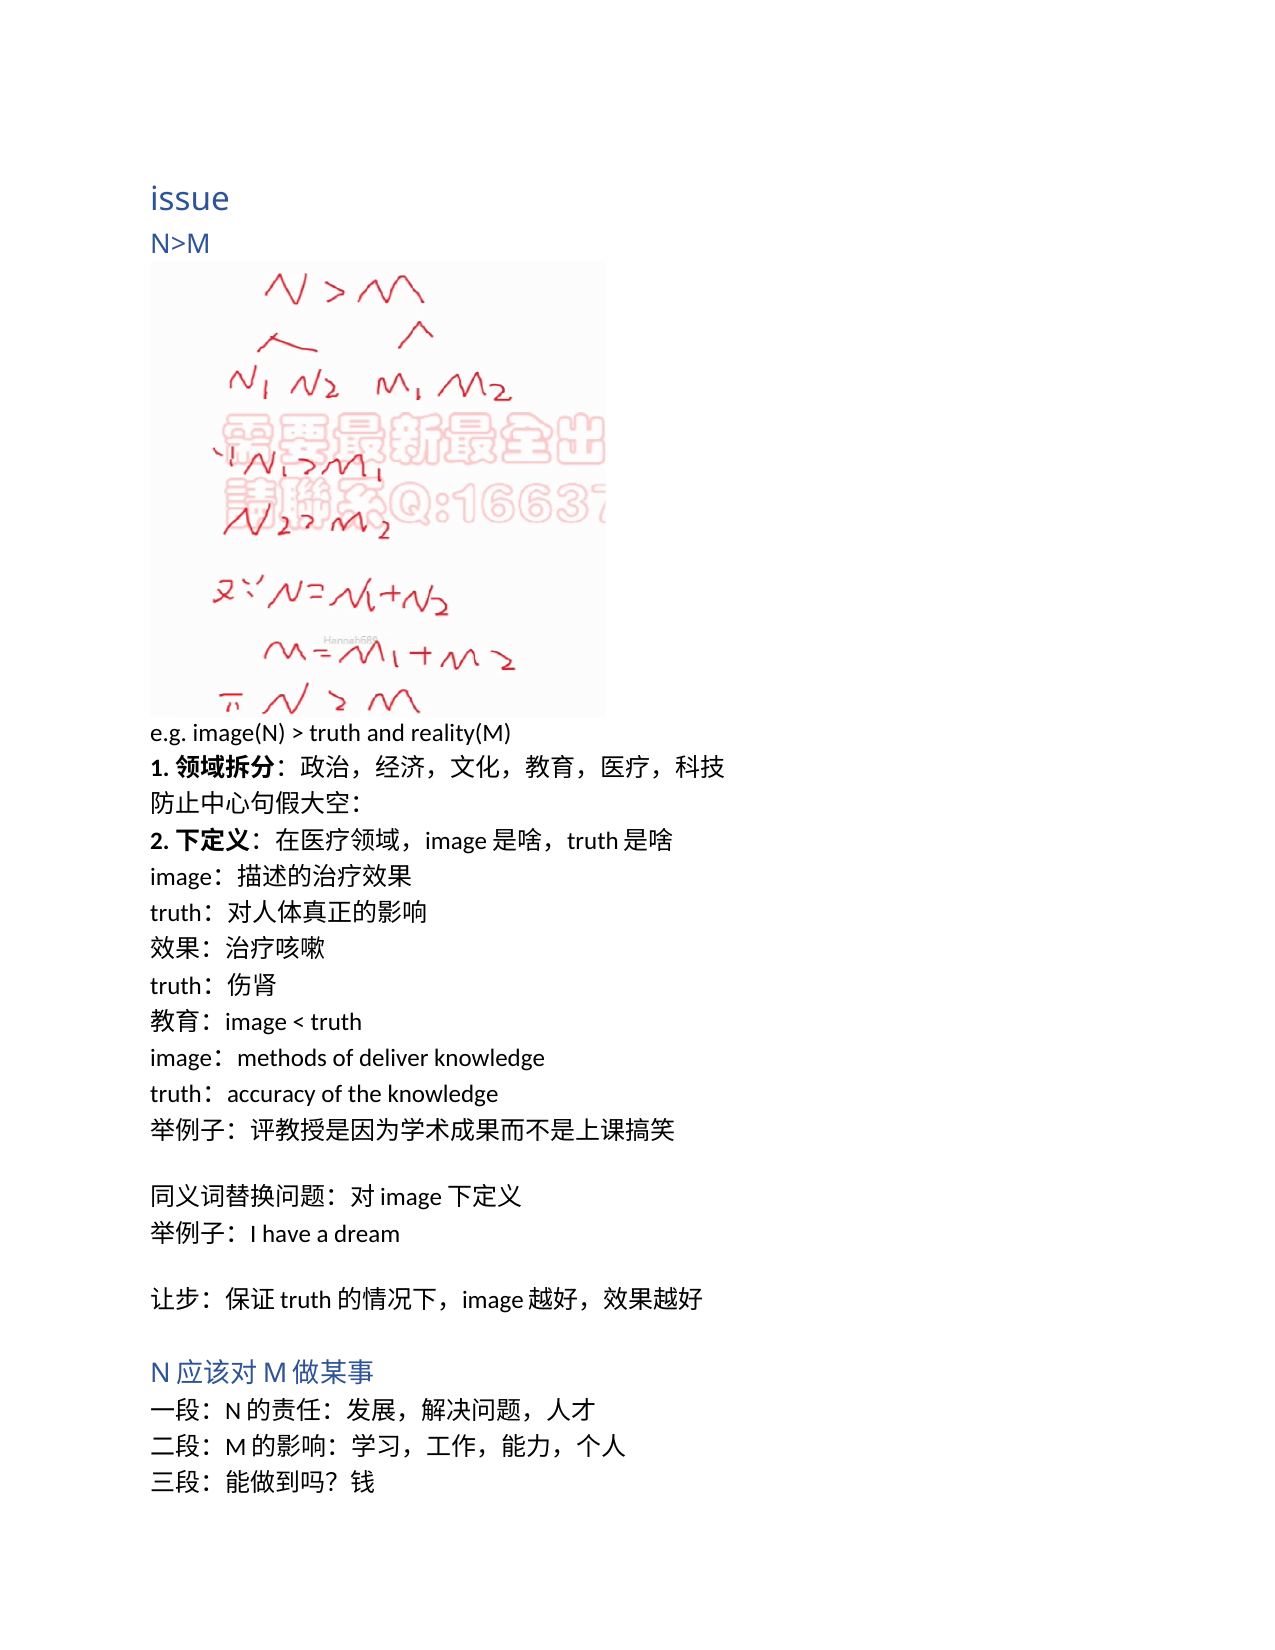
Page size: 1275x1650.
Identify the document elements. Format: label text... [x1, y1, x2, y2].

text 效果：治疗咳嗽 [150, 929, 1125, 965]
picture [150, 261, 606, 717]
text 举例子：I have a dream [150, 1213, 1125, 1249]
text 教育：image < truth [150, 1001, 1125, 1038]
text 一段：N的责任：发展，解决问题，人才 [150, 1390, 1125, 1426]
text 举例子：评教授是因为学术成果而不是上课搞笑 [150, 1110, 1125, 1146]
text image：描述的治疗效果 [150, 856, 1125, 893]
text e.g. image(N) > truth and reality(M) [150, 717, 1125, 748]
text 2. 下定义：在医疗领域，image是啥，truth是啥 [150, 820, 1125, 856]
text image：methods of deliver knowledge [150, 1038, 1125, 1074]
text 让步：保证truth的情况下，image越好，效果越好 [150, 1280, 1125, 1316]
text 三段：能做到吗？钱 [150, 1463, 1125, 1499]
subtitle N应该对M做某事 [150, 1351, 1125, 1390]
text 二段：M的影响：学习，工作，能力，个人 [150, 1426, 1125, 1463]
text 1. 领域拆分：政治，经济，文化，教育，医疗，科技 [150, 748, 1125, 784]
text 同义词替换问题：对image下定义 [150, 1177, 1125, 1213]
subtitle N>M [150, 224, 1125, 261]
text truth：对人体真正的影响 [150, 893, 1125, 929]
text 防止中心句假大空： [150, 784, 1125, 820]
text truth：伤肾 [150, 965, 1125, 1001]
text truth：accuracy of the knowledge [150, 1074, 1125, 1110]
subtitle issue [150, 175, 1125, 220]
